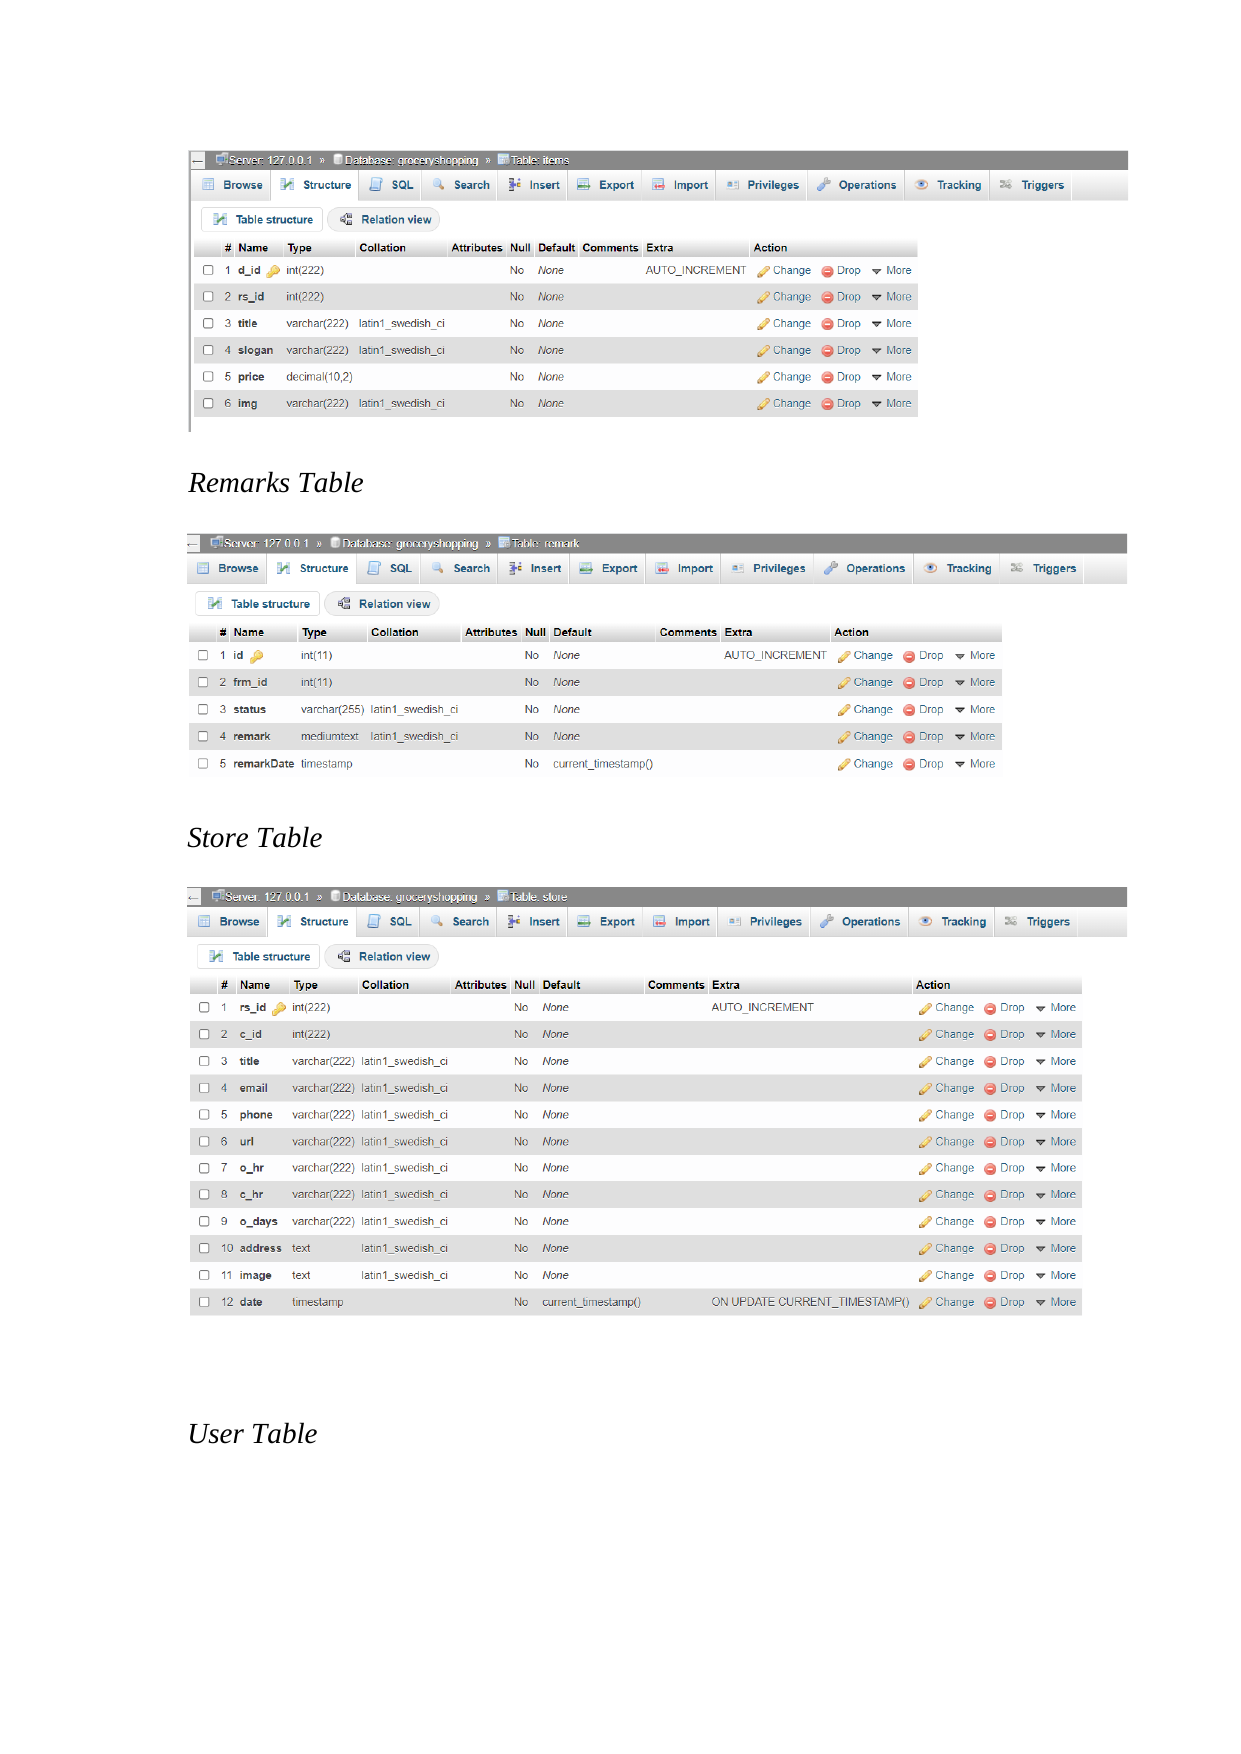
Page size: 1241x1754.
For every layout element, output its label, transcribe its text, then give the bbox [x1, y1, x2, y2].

picture [188, 150, 1129, 432]
picture [187, 532, 1128, 792]
picture [187, 887, 1128, 1321]
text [187, 150, 1090, 498]
text User Table [187, 1416, 1090, 1450]
text Store Table [187, 820, 1090, 853]
